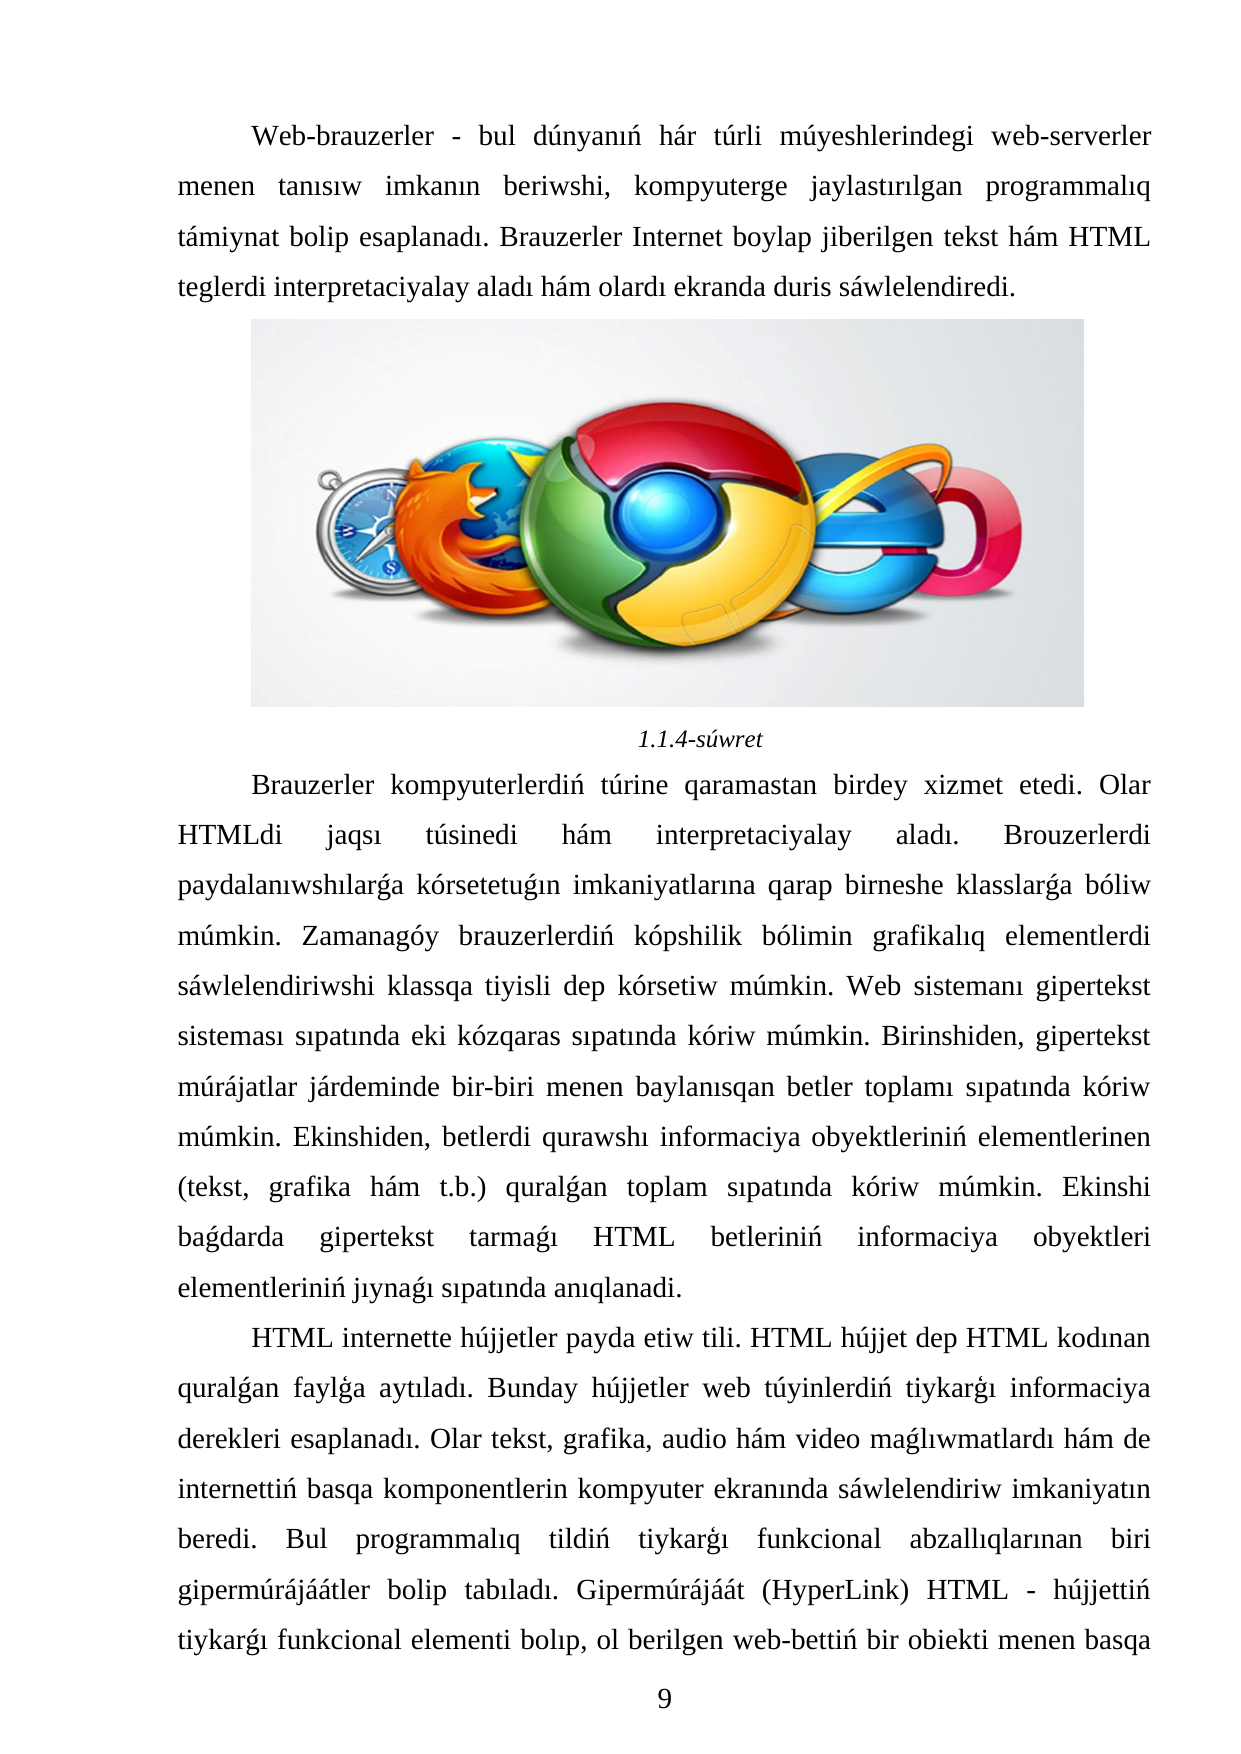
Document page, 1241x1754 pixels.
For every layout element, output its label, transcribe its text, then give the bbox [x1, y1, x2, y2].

text Web-brauzerler - bul dúnyanıń hár túrli múyeshlerindegi web-serverler menen tanısıw imkanın beriwshi, kompyuterge jaylastırılgan programmalıq támiynat bolip esaplanadı. Brauzerler Internet boylap jiberilgen tekst hám HTML teglerdi interpretaciyalay aladı hám olardı ekranda duris sáwlelendiredi. [177, 118, 1152, 303]
text Brauzerler kompyuterlerdiń túrine qaramastan birdey xizmet etedi. Olar HTMLdi jaqsı túsinedi hám interpretaciyalay aladı. Brouzerlerdi paydalanıwshılarǵa kórsetetuǵın imkaniyatlarına qarap birneshe klasslarǵa bóliw múmkin. Zamanagóy brauzerlerdiń kópshilik bólimin grafikalıq elementlerdi sáwlelendiriwshi klassqa tiyisli dep kórsetiw múmkin. Web sistemanı gipertekst sisteması sıpatında eki kózqaras sıpatında kóriw múmkin. Birinshiden, gipertekst múrájatlar járdeminde bir-biri menen baylanısqan betler toplamı sıpatında kóriw múmkin. Ekinshiden, betlerdi qurawshı informaciya obyektleriniń elementlerinen (tekst, grafika hám t.b.) quralǵan toplam sıpatında kóriw múmkin. Ekinshi baǵdarda gipertekst tarmaǵı HTML betleriniń informaciya obyektleri elementleriniń jıynaǵı sıpatında anıqlanadi. [177, 767, 1152, 1303]
picture [251, 319, 1085, 707]
text 1.1.4-súwret [177, 724, 1152, 752]
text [177, 1320, 1152, 1656]
